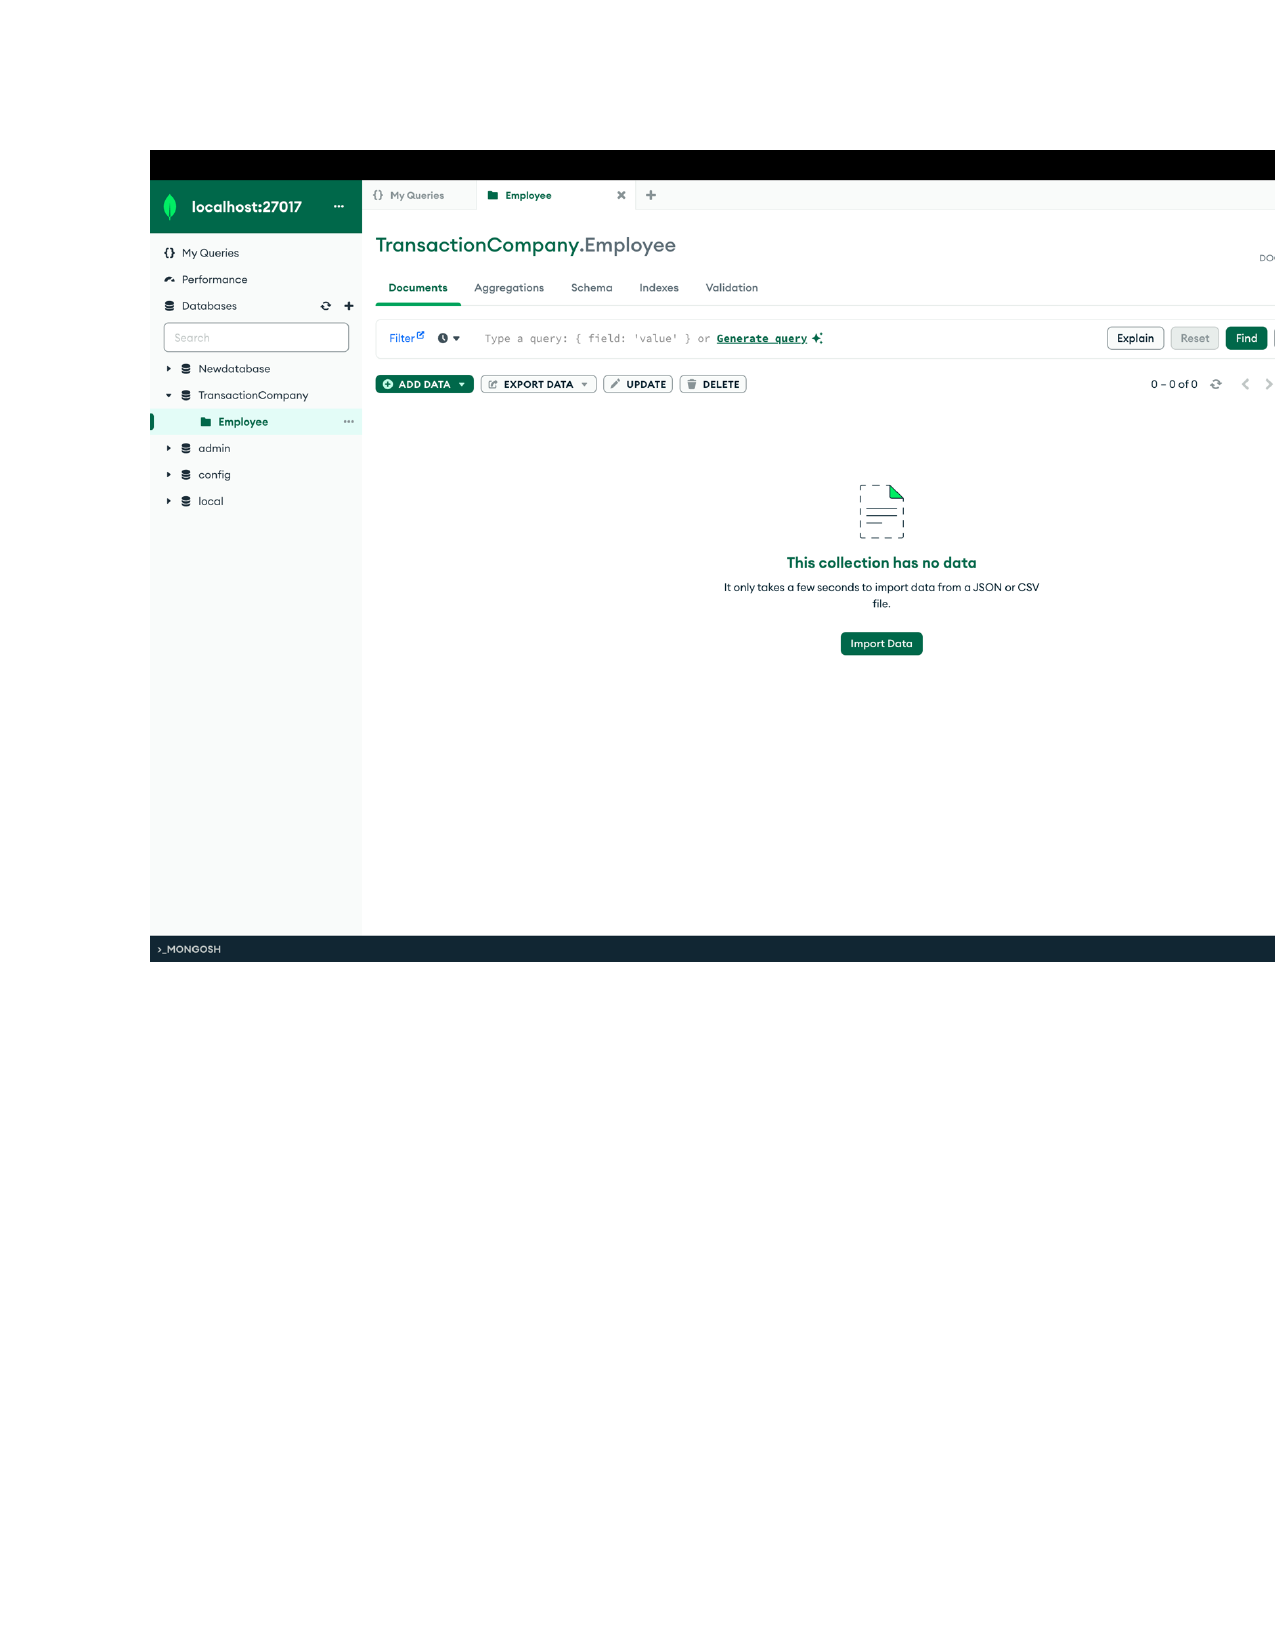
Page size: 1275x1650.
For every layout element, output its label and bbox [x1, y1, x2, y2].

picture [150, 150, 1275, 962]
